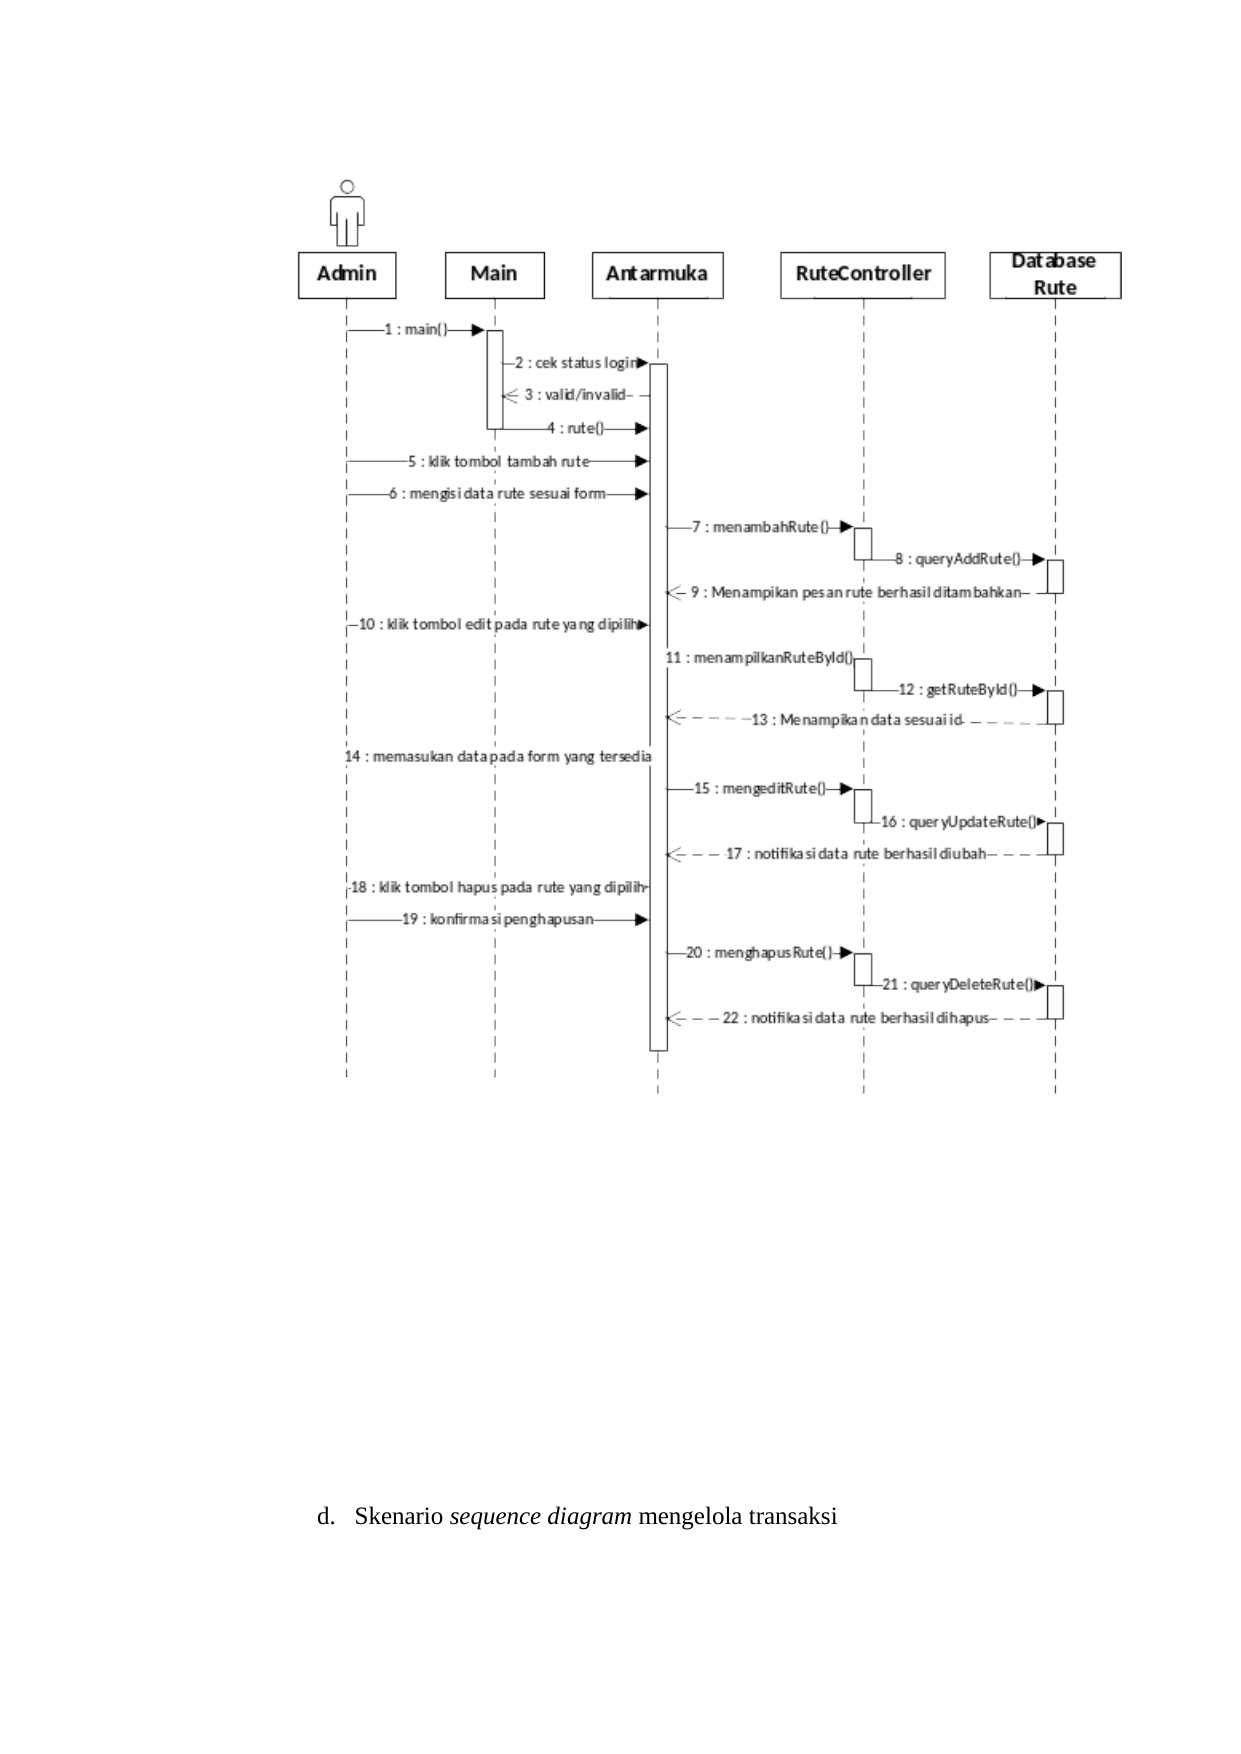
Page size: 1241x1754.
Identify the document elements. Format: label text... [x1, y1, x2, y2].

list Skenario sequence diagram mengelola transaksi [317, 1501, 1063, 1530]
